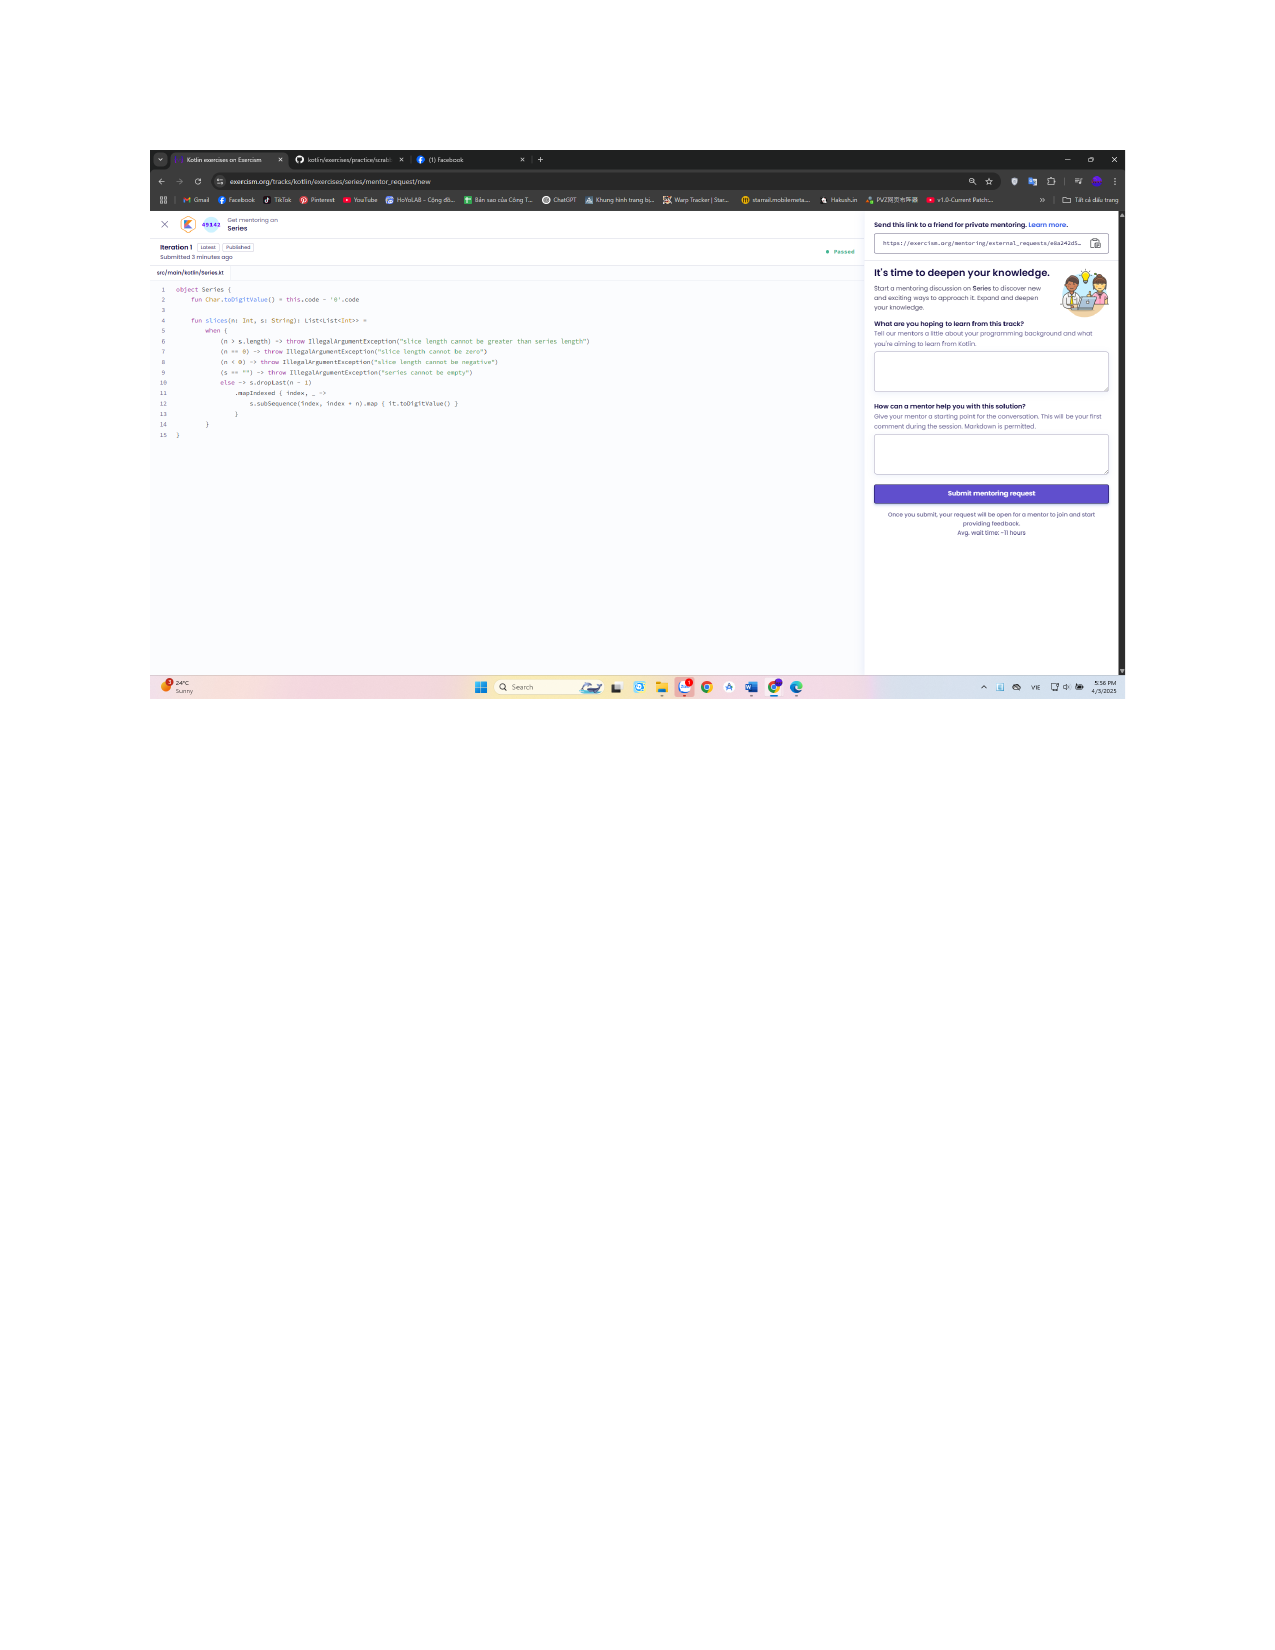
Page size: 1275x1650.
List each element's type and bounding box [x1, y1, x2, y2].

picture [150, 150, 1125, 699]
